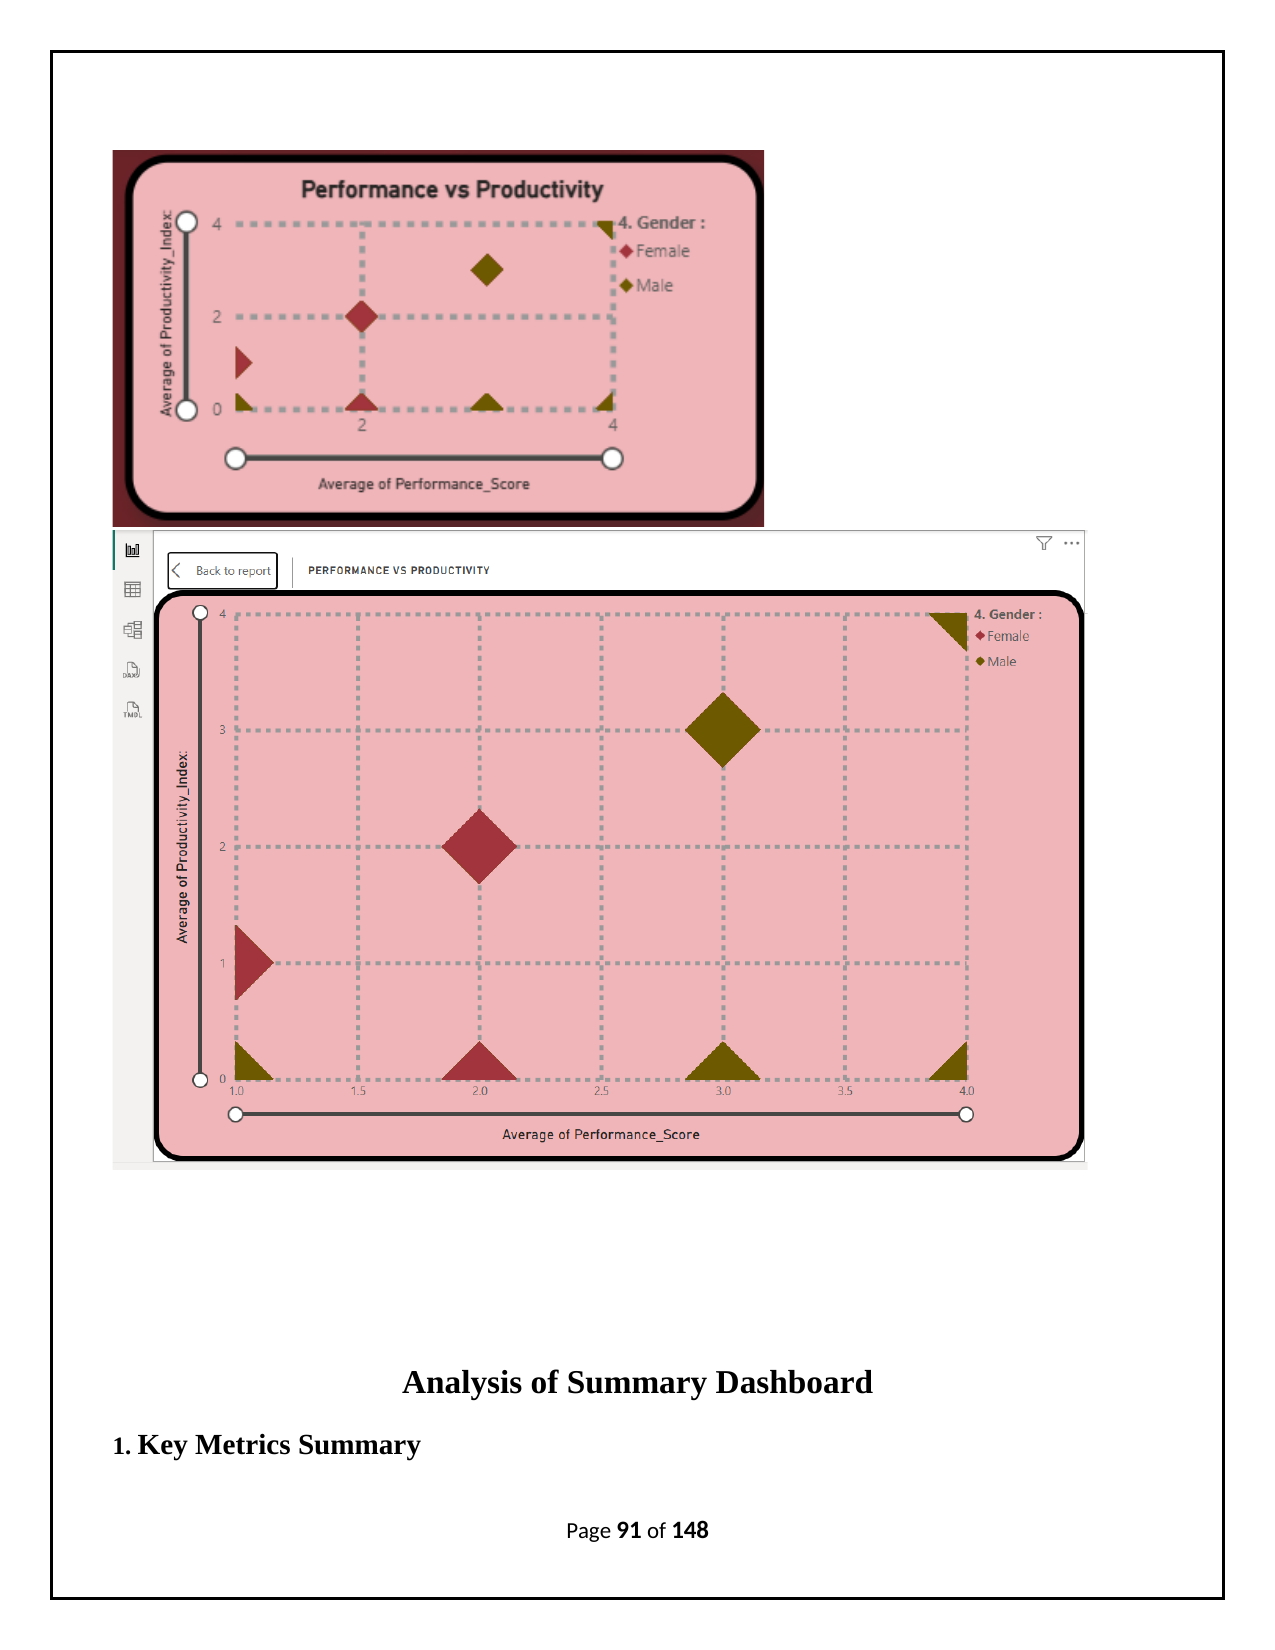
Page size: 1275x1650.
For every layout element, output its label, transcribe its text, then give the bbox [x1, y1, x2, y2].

picture [112, 530, 1088, 1170]
text Analysis of Summary Dashboard [112, 1362, 1162, 1400]
text 1. Key Metrics Summary [112, 1427, 1162, 1460]
picture [112, 150, 765, 527]
